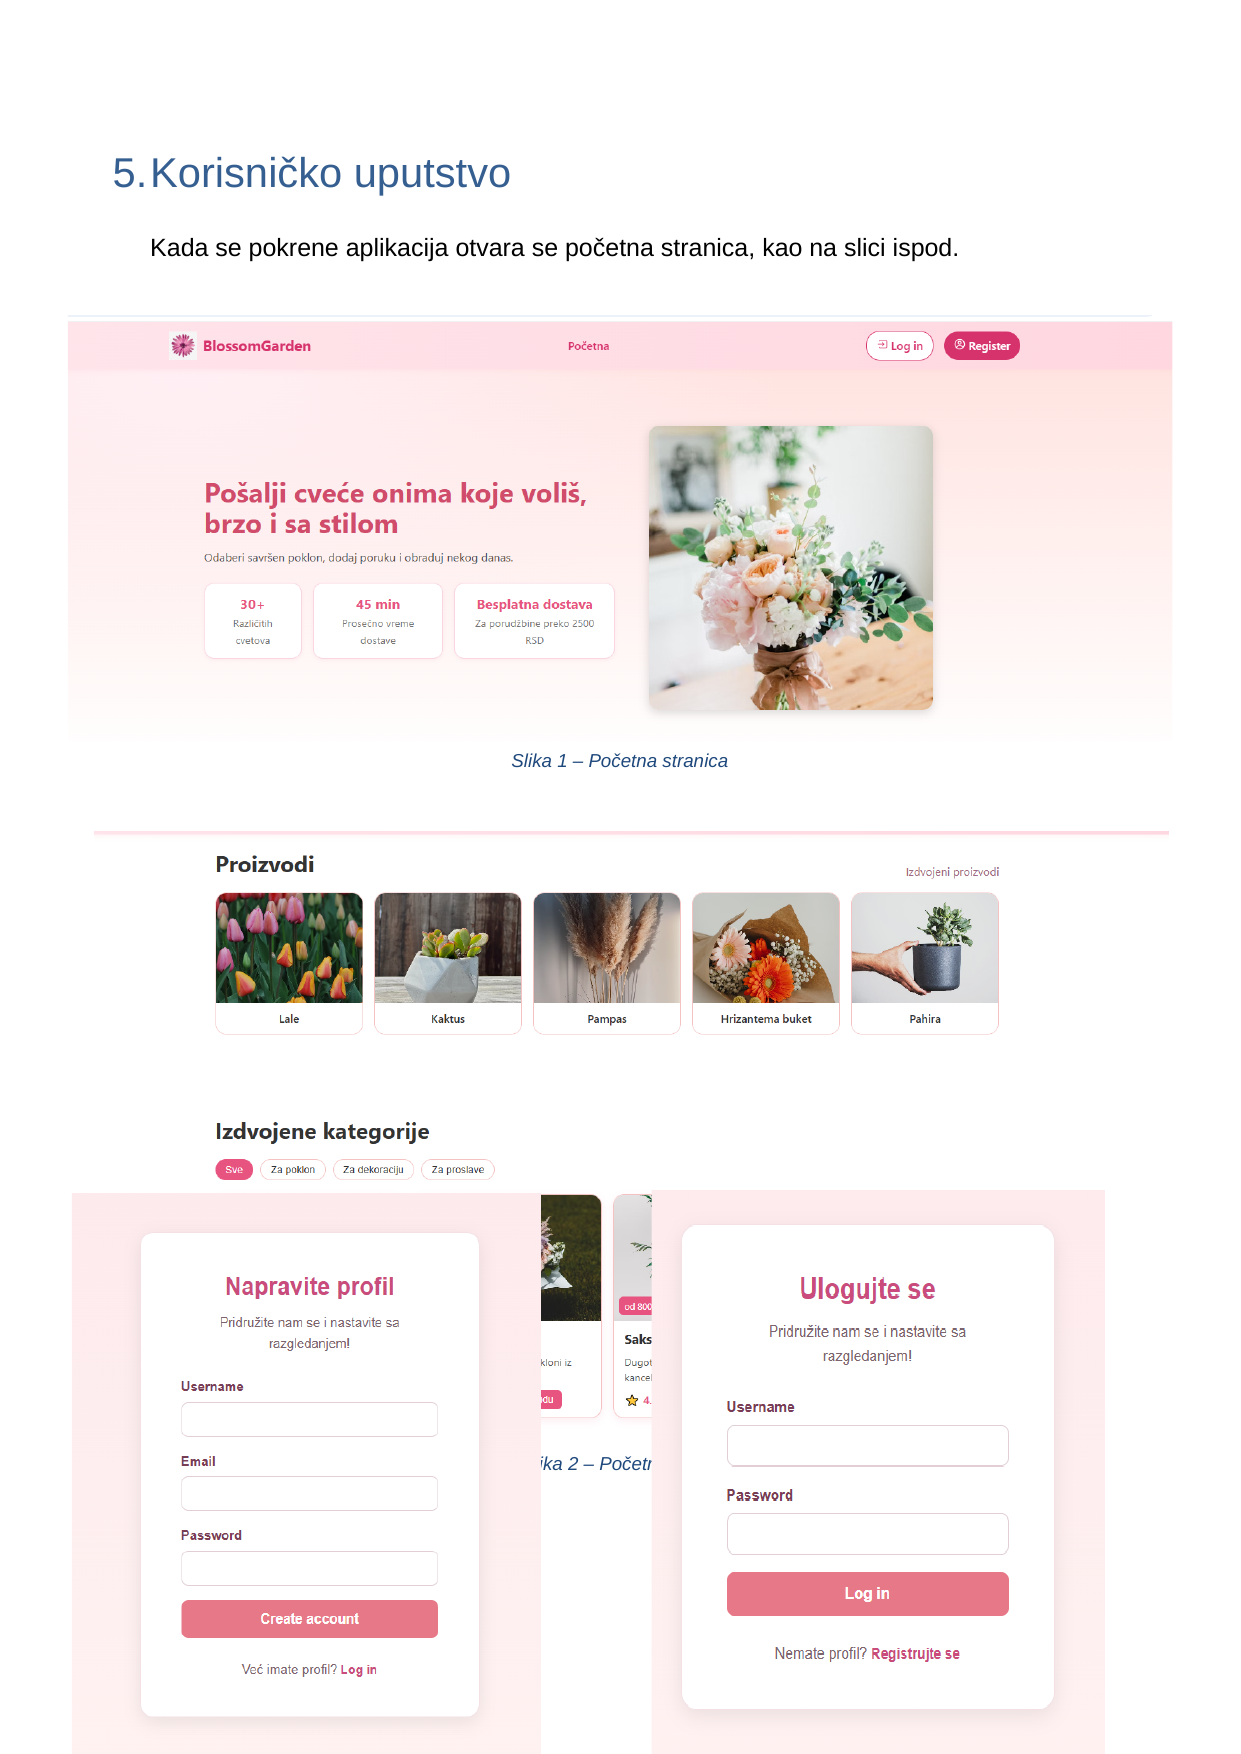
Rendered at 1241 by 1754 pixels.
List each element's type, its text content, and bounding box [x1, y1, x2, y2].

picture [71, 831, 1169, 1754]
text Kada se pokrene aplikacija otvara se početna stranica, kao na slici ispod. [150, 233, 1105, 262]
subtitle Korisničko uputstvo [112, 148, 1105, 196]
picture [67, 315, 1173, 741]
